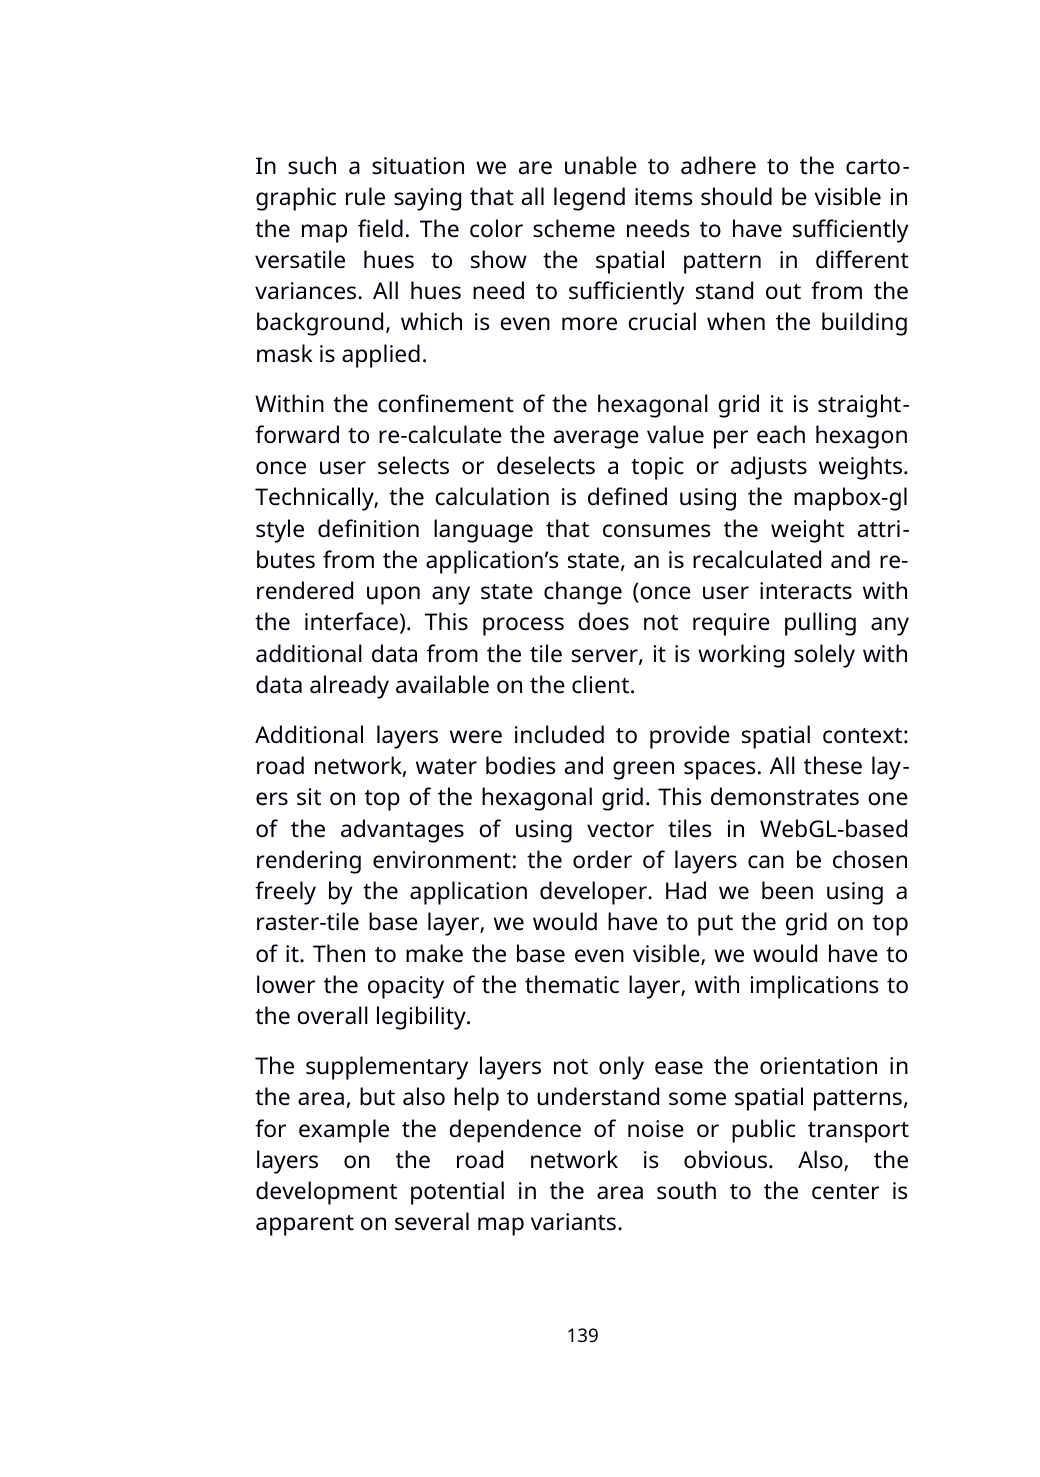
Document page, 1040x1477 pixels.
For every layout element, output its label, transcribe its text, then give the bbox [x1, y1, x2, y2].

text Within the confinement of the hexagonal grid it is straightforward to re-calculate the average value per each hexagon once user selects or deselects a topic or adjusts weights. Technically, the calculation is defined using the mapbox-gl style definition language that consumes the weight attributes from the application’s state, an is recalculated and re-rendered upon any state change (once user interacts with the interface). This process does not require pulling any additional data from the tile server, it is working solely with data already available on the client. [255, 387, 910, 700]
text Additional layers were included to provide spatial context: road network, water bodies and green spaces. All these layers sit on top of the hexagonal grid. This demonstrates one of the advantages of using vector tiles in WebGL-based rendering environment: the order of layers can be chosen freely by the application developer. Had we been using a raster-tile base layer, we would have to put the grid on top of it. Then to make the base even visible, we would have to lower the opacity of the thematic layer, with implications to the overall legibility. [255, 719, 910, 1031]
text The supplementary layers not only ease the orientation in the area, but also help to understand some spatial patterns, for example the dependence of noise or public transport layers on the road network is obvious. Also, the development potential in the area south to the center is apparent on several map variants. [255, 1050, 910, 1237]
text In such a situation we are unable to adhere to the cartographic rule saying that all legend items should be visible in the map field. The color scheme needs to have sufficiently versatile hues to show the spatial pattern in different variances. All hues need to sufficiently stand out from the background, which is even more crucial when the building mask is applied. [255, 150, 910, 369]
